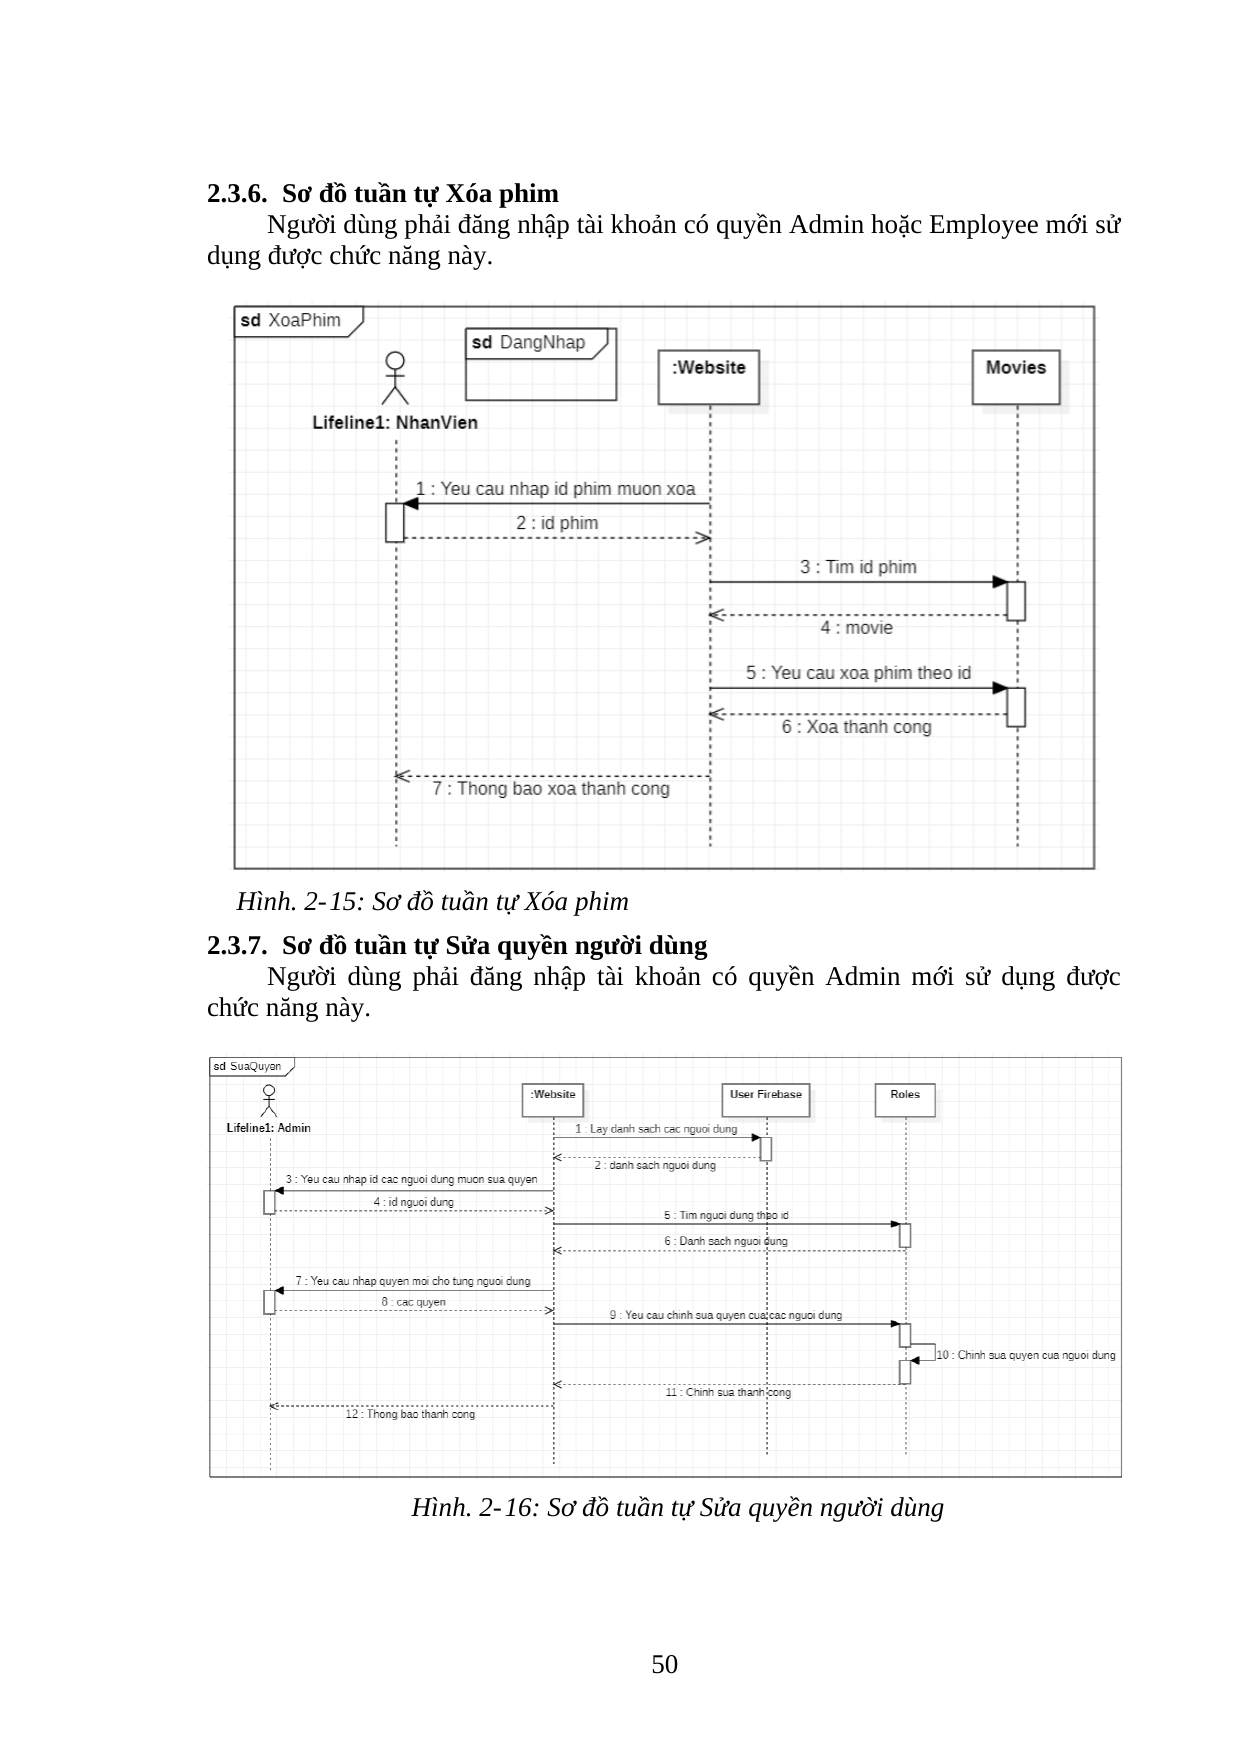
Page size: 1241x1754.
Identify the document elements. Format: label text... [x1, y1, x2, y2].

subtitle Sơ đồ tuần tự Sửa quyền người dùng [207, 929, 1122, 960]
text Người dùng phải đăng nhập tài khoản có quyền Admin hoặc Employee mới sử dụng được chức năng này. [207, 208, 1122, 271]
text Người dùng phải đăng nhập tài khoản có quyền Admin mới sử dụng được chức năng này. [207, 960, 1122, 1022]
subtitle Sơ đồ tuần tự Xóa phim [207, 177, 1122, 208]
picture [206, 1053, 1123, 1479]
picture [229, 301, 1100, 873]
